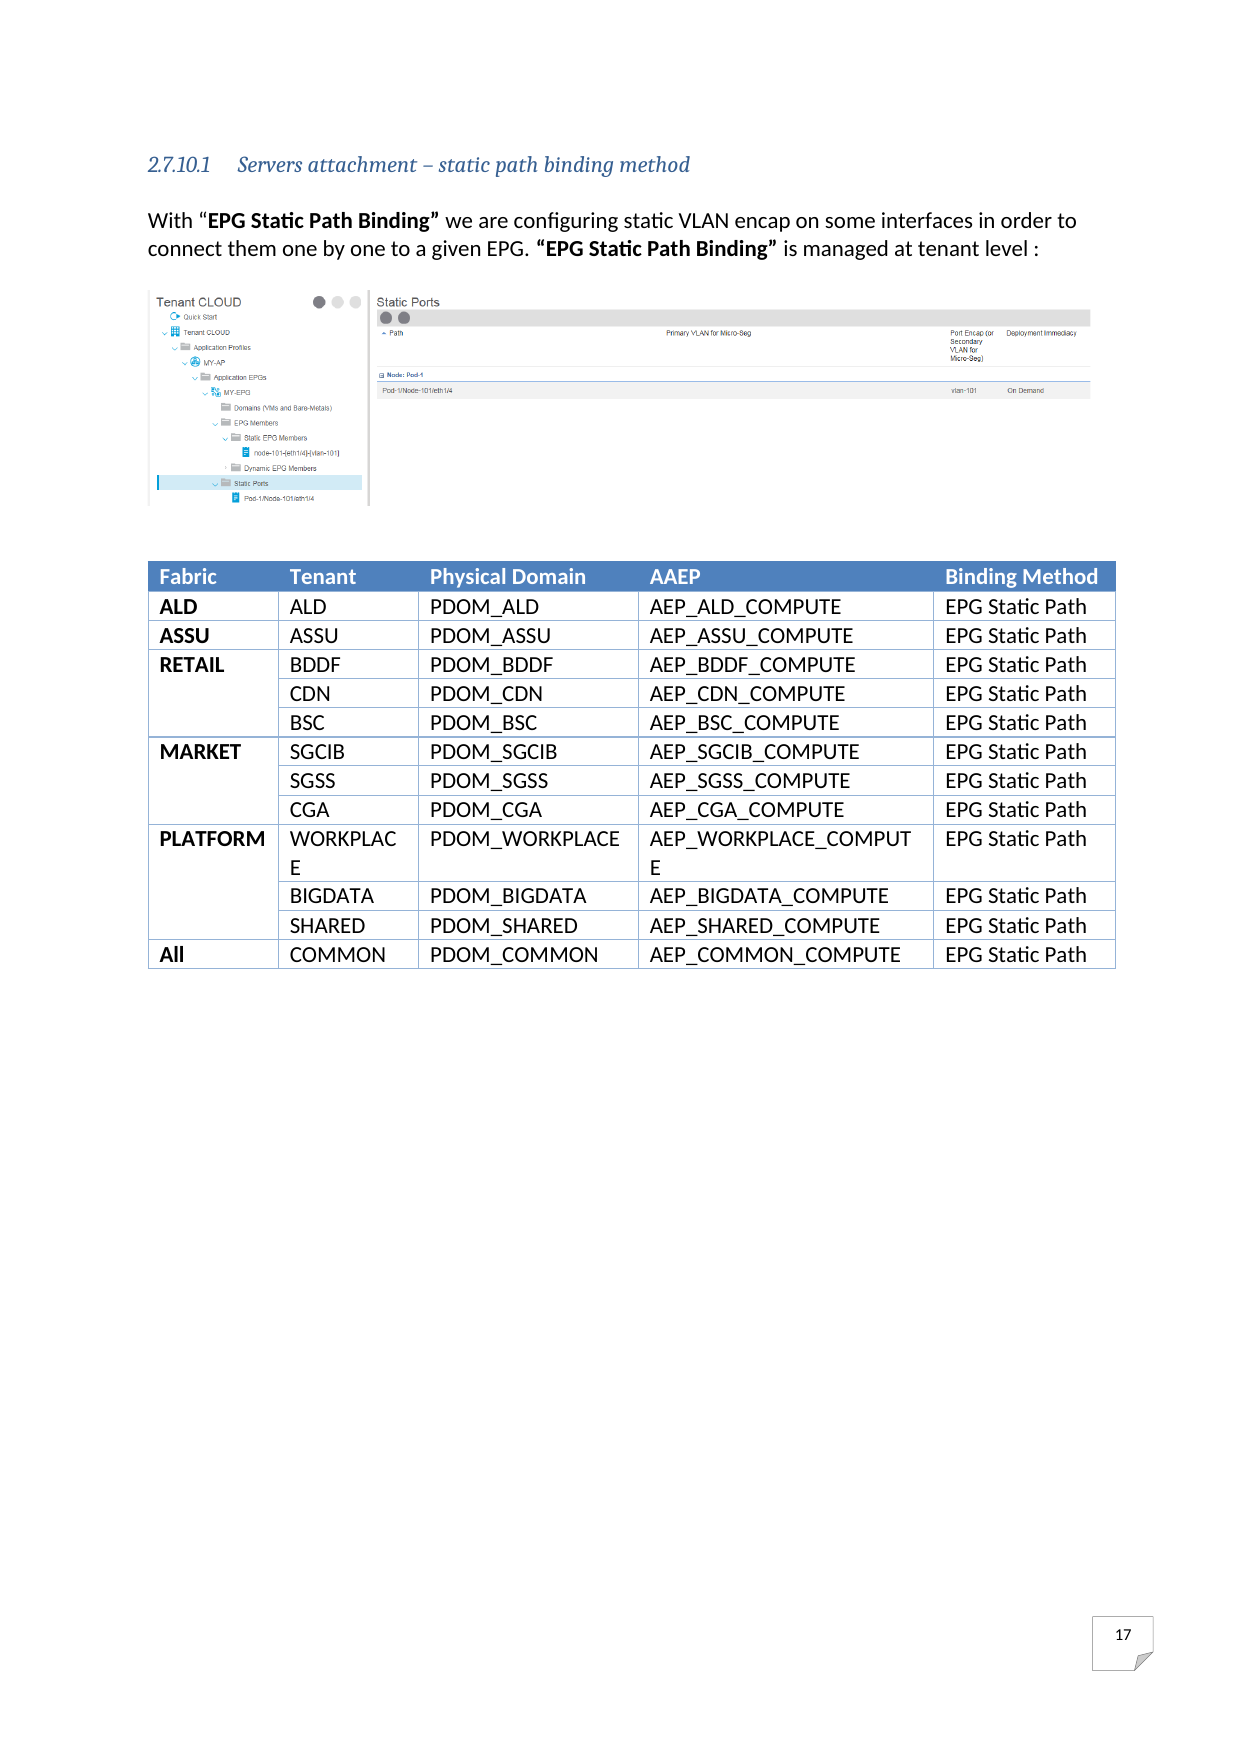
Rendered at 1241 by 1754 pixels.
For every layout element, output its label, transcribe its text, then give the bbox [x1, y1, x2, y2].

picture [147, 290, 1091, 506]
table_cell EPG Static Path [934, 825, 1115, 881]
table_cell SHARED [279, 911, 418, 939]
table_cell EPG Static Path [934, 650, 1115, 678]
table_cell EPG Static Path [934, 911, 1115, 939]
table_cell ASSU [149, 621, 278, 649]
table_cell All [149, 940, 278, 968]
table_cell CDN [279, 679, 418, 707]
table_cell WORKPLACE [279, 825, 418, 881]
table_cell BIGDATA [279, 882, 418, 910]
table_cell PDOM_CDN [419, 679, 638, 707]
table_cell AEP_SHARED_COMPUTE [639, 911, 933, 939]
table_cell RETAIL [149, 650, 278, 736]
table_cell AEP_CGA_COMPUTE [639, 796, 933, 823]
subtitle Servers attachment – static path binding method [148, 152, 1093, 178]
table_cell AEP_ASSU_COMPUTE [639, 621, 933, 649]
table_header Tenant [279, 563, 418, 591]
table_cell PDOM_COMMON [419, 940, 638, 968]
table_cell AEP_WORKPLACE_COMPUTE [639, 825, 933, 881]
table_cell PDOM_WORKPLACE [419, 825, 638, 881]
table_cell ALD [279, 592, 418, 620]
table_cell EPG Static Path [934, 679, 1115, 707]
table_cell AEP_BSC_COMPUTE [639, 708, 933, 736]
table_cell PLATFORM [149, 825, 278, 939]
table_cell BDDF [279, 650, 418, 678]
table_cell EPG Static Path [934, 738, 1115, 765]
text With “EPG Static Path Binding” we are configuring static VLAN encap on some interfaces in order to connect them one by one to a given EPG. “EPG Static Path Binding” is managed at tenant level : [148, 206, 1093, 262]
table_cell PDOM_SGCIB [419, 738, 638, 765]
table_cell EPG Static Path [934, 592, 1115, 620]
table_cell CGA [279, 796, 418, 823]
table_header Binding Method [934, 563, 1115, 591]
table_cell PDOM_BDDF [419, 650, 638, 678]
table_cell BSC [279, 708, 418, 736]
table_cell AEP_BIGDATA_COMPUTE [639, 882, 933, 910]
table_cell PDOM_ALD [419, 592, 638, 620]
table_cell AEP_COMMON_COMPUTE [639, 940, 933, 968]
table_cell MARKET [149, 738, 278, 823]
table_header Fabric [149, 563, 278, 591]
table_cell SGSS [279, 766, 418, 794]
table_cell AEP_SGCIB_COMPUTE [639, 738, 933, 765]
table_cell ASSU [279, 621, 418, 649]
table_cell AEP_SGSS_COMPUTE [639, 766, 933, 794]
table_cell AEP_BDDF_COMPUTE [639, 650, 933, 678]
table_cell EPG Static Path [934, 796, 1115, 823]
table_cell PDOM_SGSS [419, 766, 638, 794]
table_cell EPG Static Path [934, 940, 1115, 968]
table_cell EPG Static Path [934, 882, 1115, 910]
table_cell EPG Static Path [934, 766, 1115, 794]
table_cell PDOM_BIGDATA [419, 882, 638, 910]
table_cell COMMON [279, 940, 418, 968]
table_cell PDOM_CGA [419, 796, 638, 823]
table_cell PDOM_ASSU [419, 621, 638, 649]
table_cell ALD [149, 592, 278, 620]
table_cell SGCIB [279, 738, 418, 765]
table_cell AEP_CDN_COMPUTE [639, 679, 933, 707]
table_header AAEP [639, 563, 933, 591]
table_cell PDOM_SHARED [419, 911, 638, 939]
table_header Physical Domain [419, 563, 638, 591]
table_cell PDOM_BSC [419, 708, 638, 736]
table_cell EPG Static Path [934, 708, 1115, 736]
table_cell EPG Static Path [934, 621, 1115, 649]
table_cell AEP_ALD_COMPUTE [639, 592, 933, 620]
